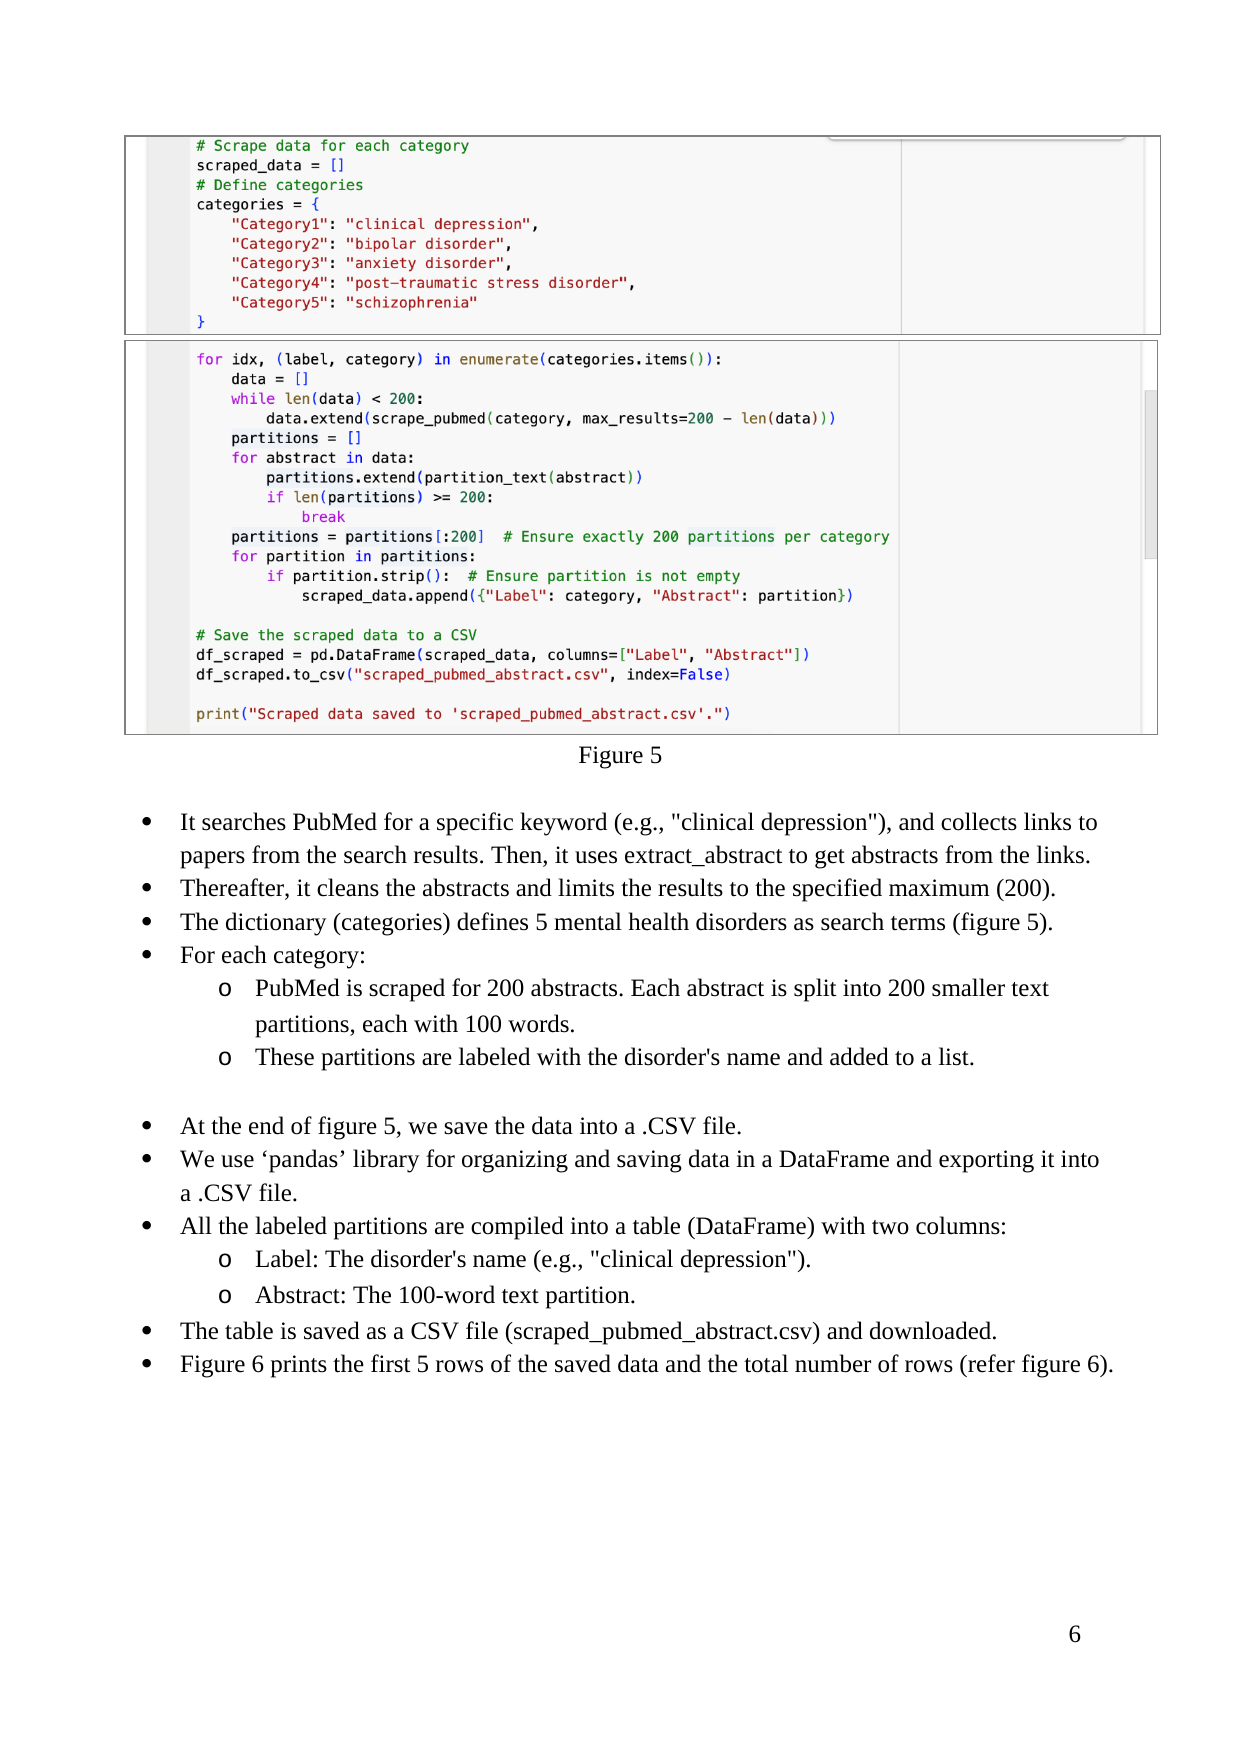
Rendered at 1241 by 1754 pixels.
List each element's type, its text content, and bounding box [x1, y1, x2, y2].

list Figure 6 prints the first 5 rows of the saved data and the total number of rows (refer figure 6). [142, 1349, 1135, 1378]
list We use ‘pandas’ library for organizing and saving data in a DataFrame and exporting it into a .CSV file. [142, 1144, 1135, 1207]
list PubMed is scraped for 200 abstracts. Each abstract is split into 200 smaller text partitions, each with 100 words. [217, 973, 1135, 1037]
list Abstract: The 100-word text partition. [217, 1280, 1135, 1311]
list These partitions are labeled with the disorder's name and added to a list. [217, 1042, 1135, 1073]
list It searches PubMed for a specific keyword (e.g., "clinical depression"), and collects links to papers from the search results. Then, it uses extract_abstract to get abstracts from the links. [142, 807, 1135, 869]
list The dictionary (categories) defines 5 mental health disorders as search terms (figure 5). [142, 907, 1135, 935]
text Figure 5 [105, 135, 1135, 769]
list For each category: [142, 940, 1135, 969]
list The table is saved as a CSV file (scraped_pubmed_abstract.csv) and downloaded. [142, 1316, 1135, 1345]
list Label: The disorder's name (e.g., "clinical depression"). [217, 1244, 1135, 1275]
list Thereafter, it cleans the abstracts and limits the results to the specified maximum (200). [142, 873, 1135, 902]
list All the labeled partitions are compiled into a table (DataFrame) with two columns: [142, 1211, 1135, 1240]
list At the end of figure 5, we save the data into a .CSV file. [142, 1111, 1135, 1140]
